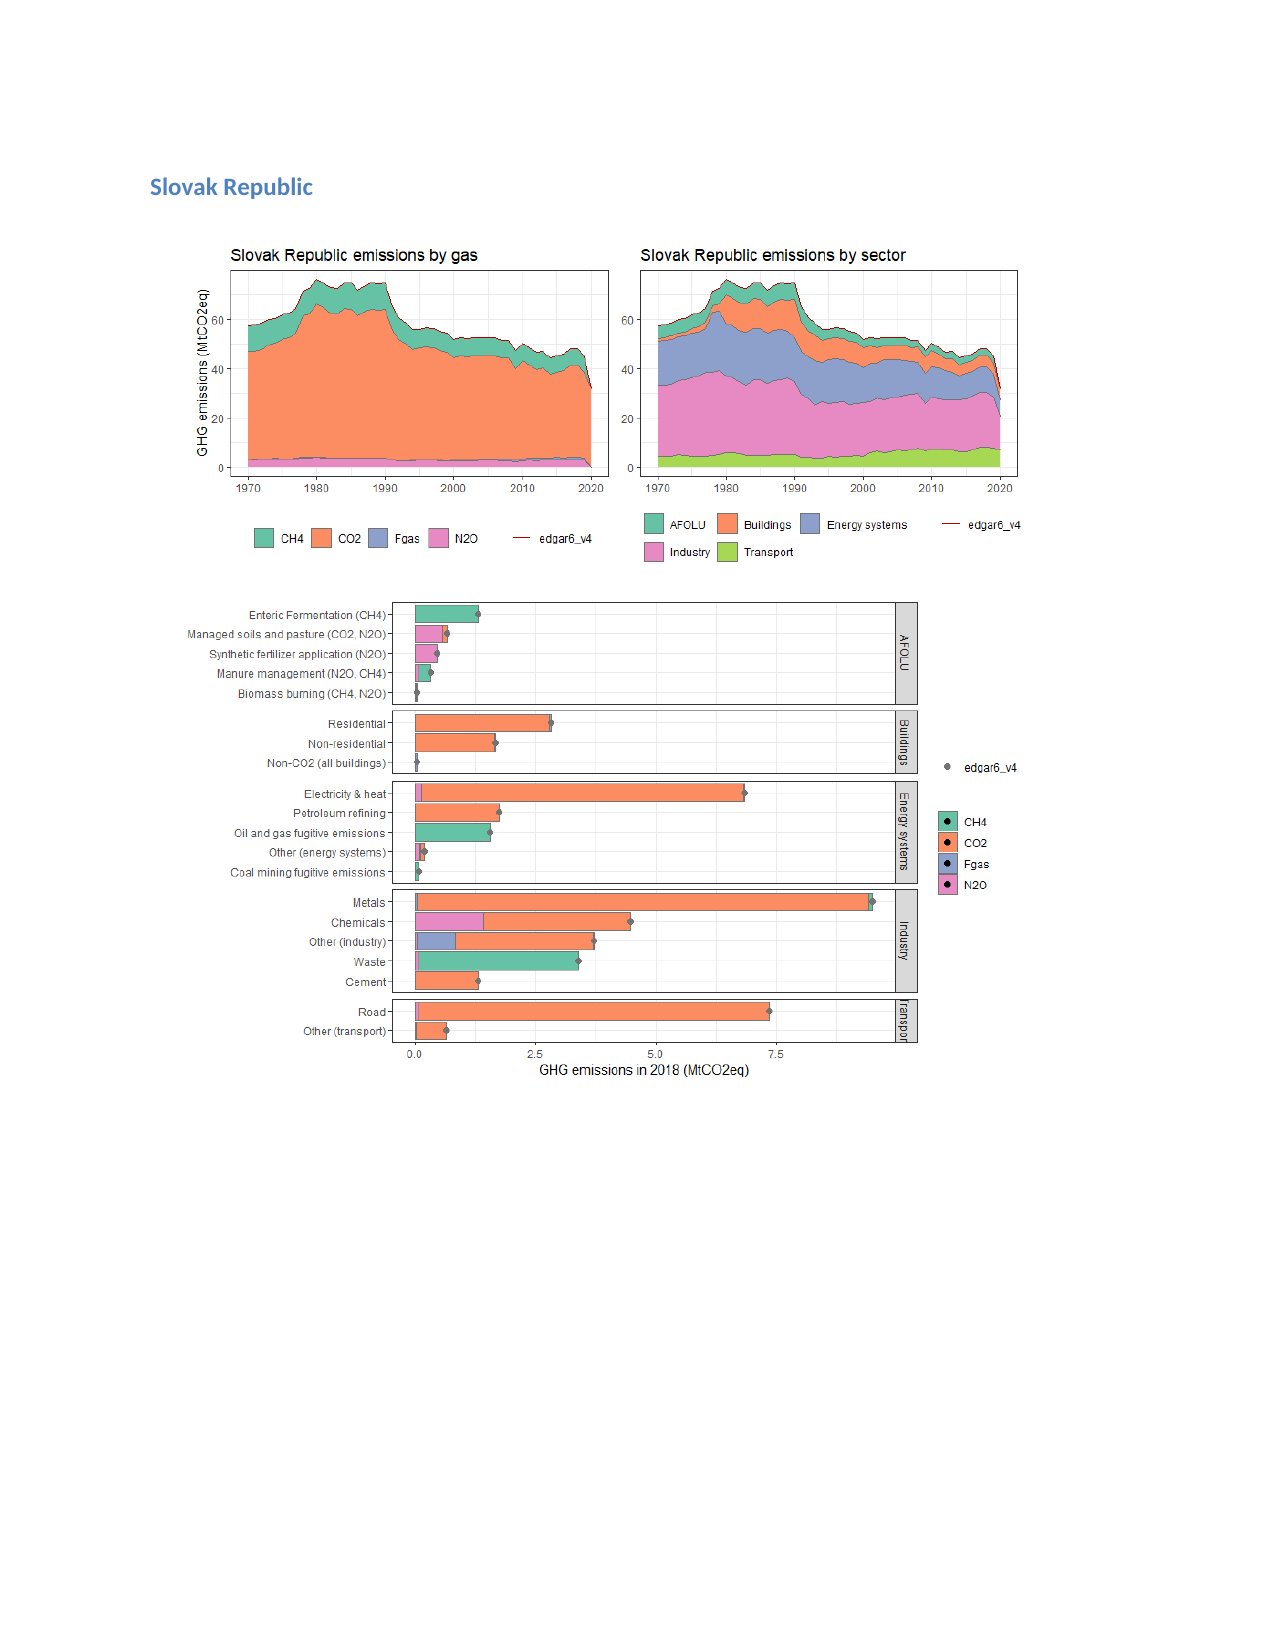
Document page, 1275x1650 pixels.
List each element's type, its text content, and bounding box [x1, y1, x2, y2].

picture [168, 220, 1044, 1096]
subtitle Slovak Republic [150, 171, 1125, 201]
